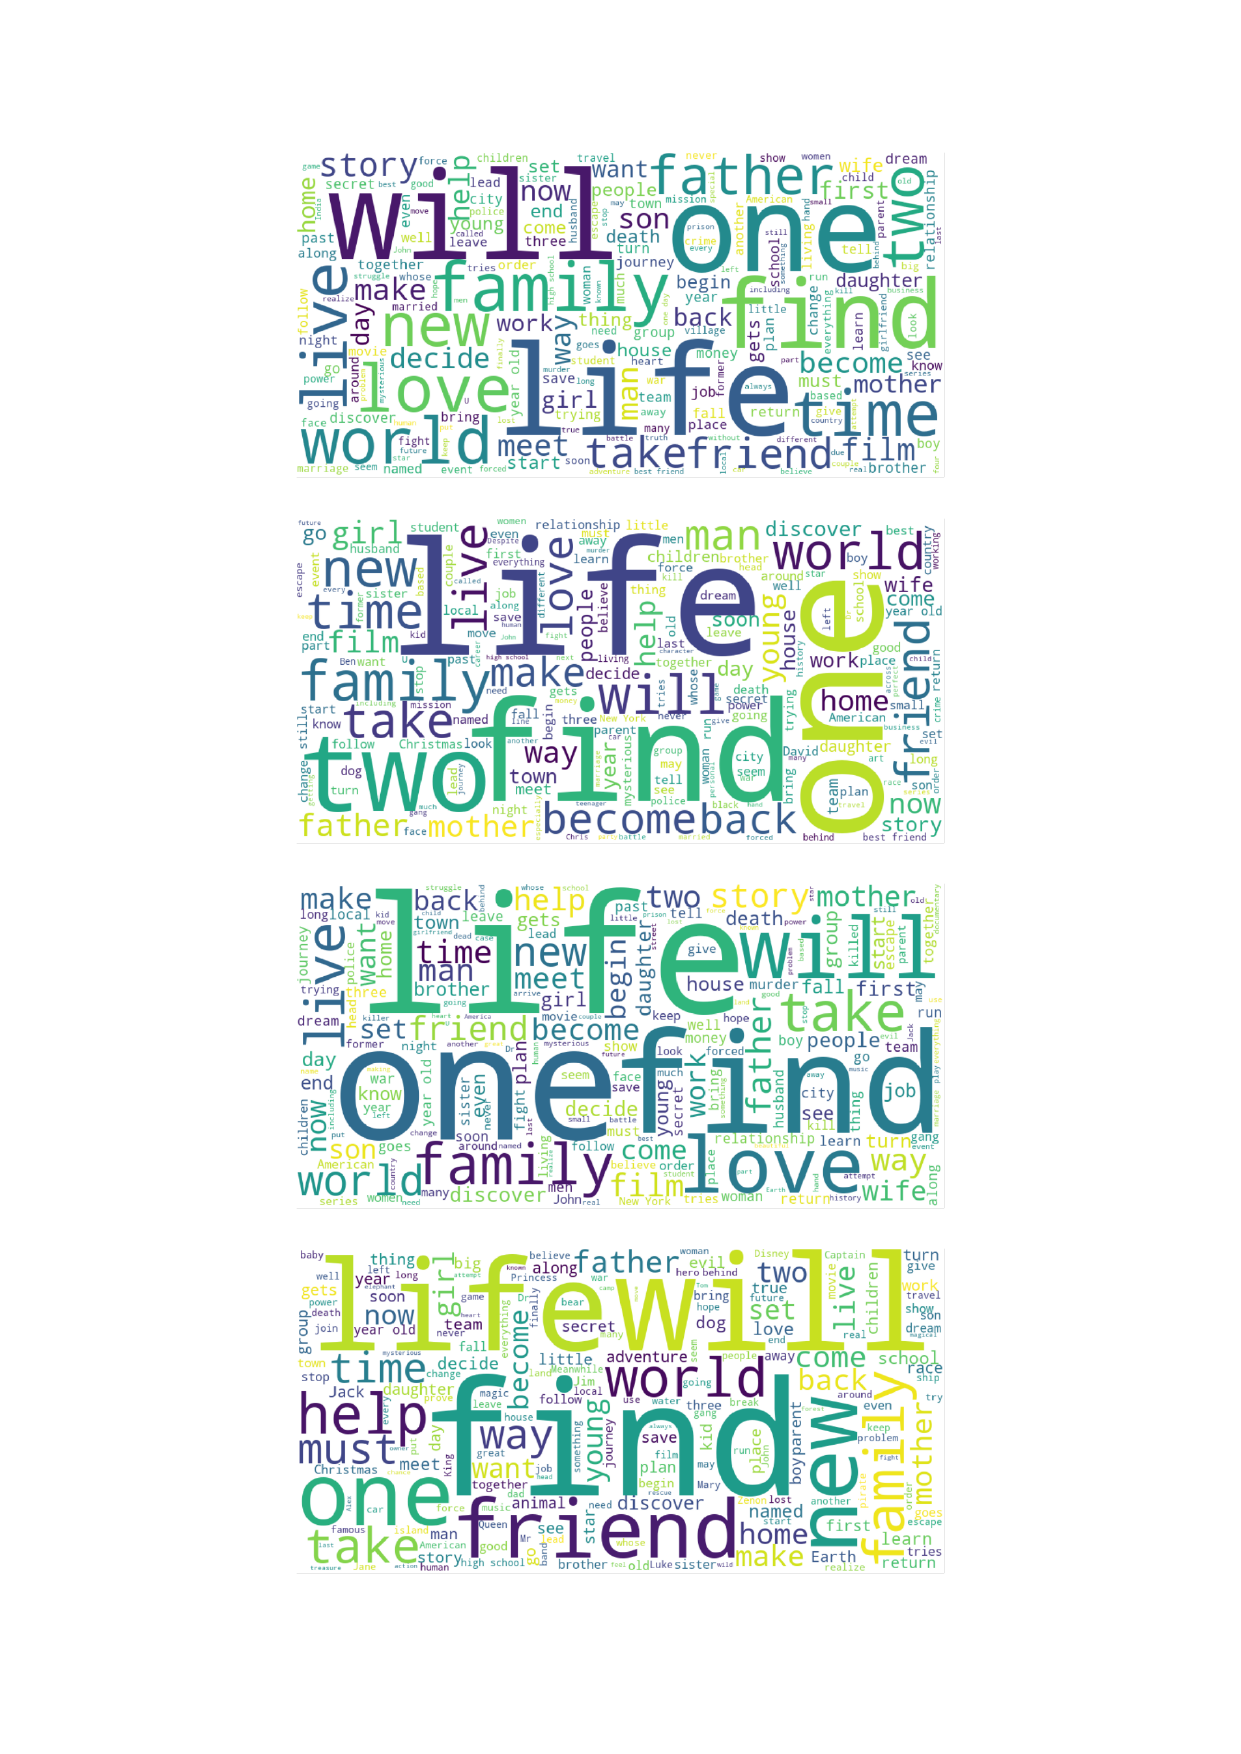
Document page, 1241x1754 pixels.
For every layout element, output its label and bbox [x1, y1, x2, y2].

picture [293, 150, 947, 480]
picture [293, 880, 947, 1211]
picture [293, 515, 947, 846]
picture [293, 1245, 947, 1576]
